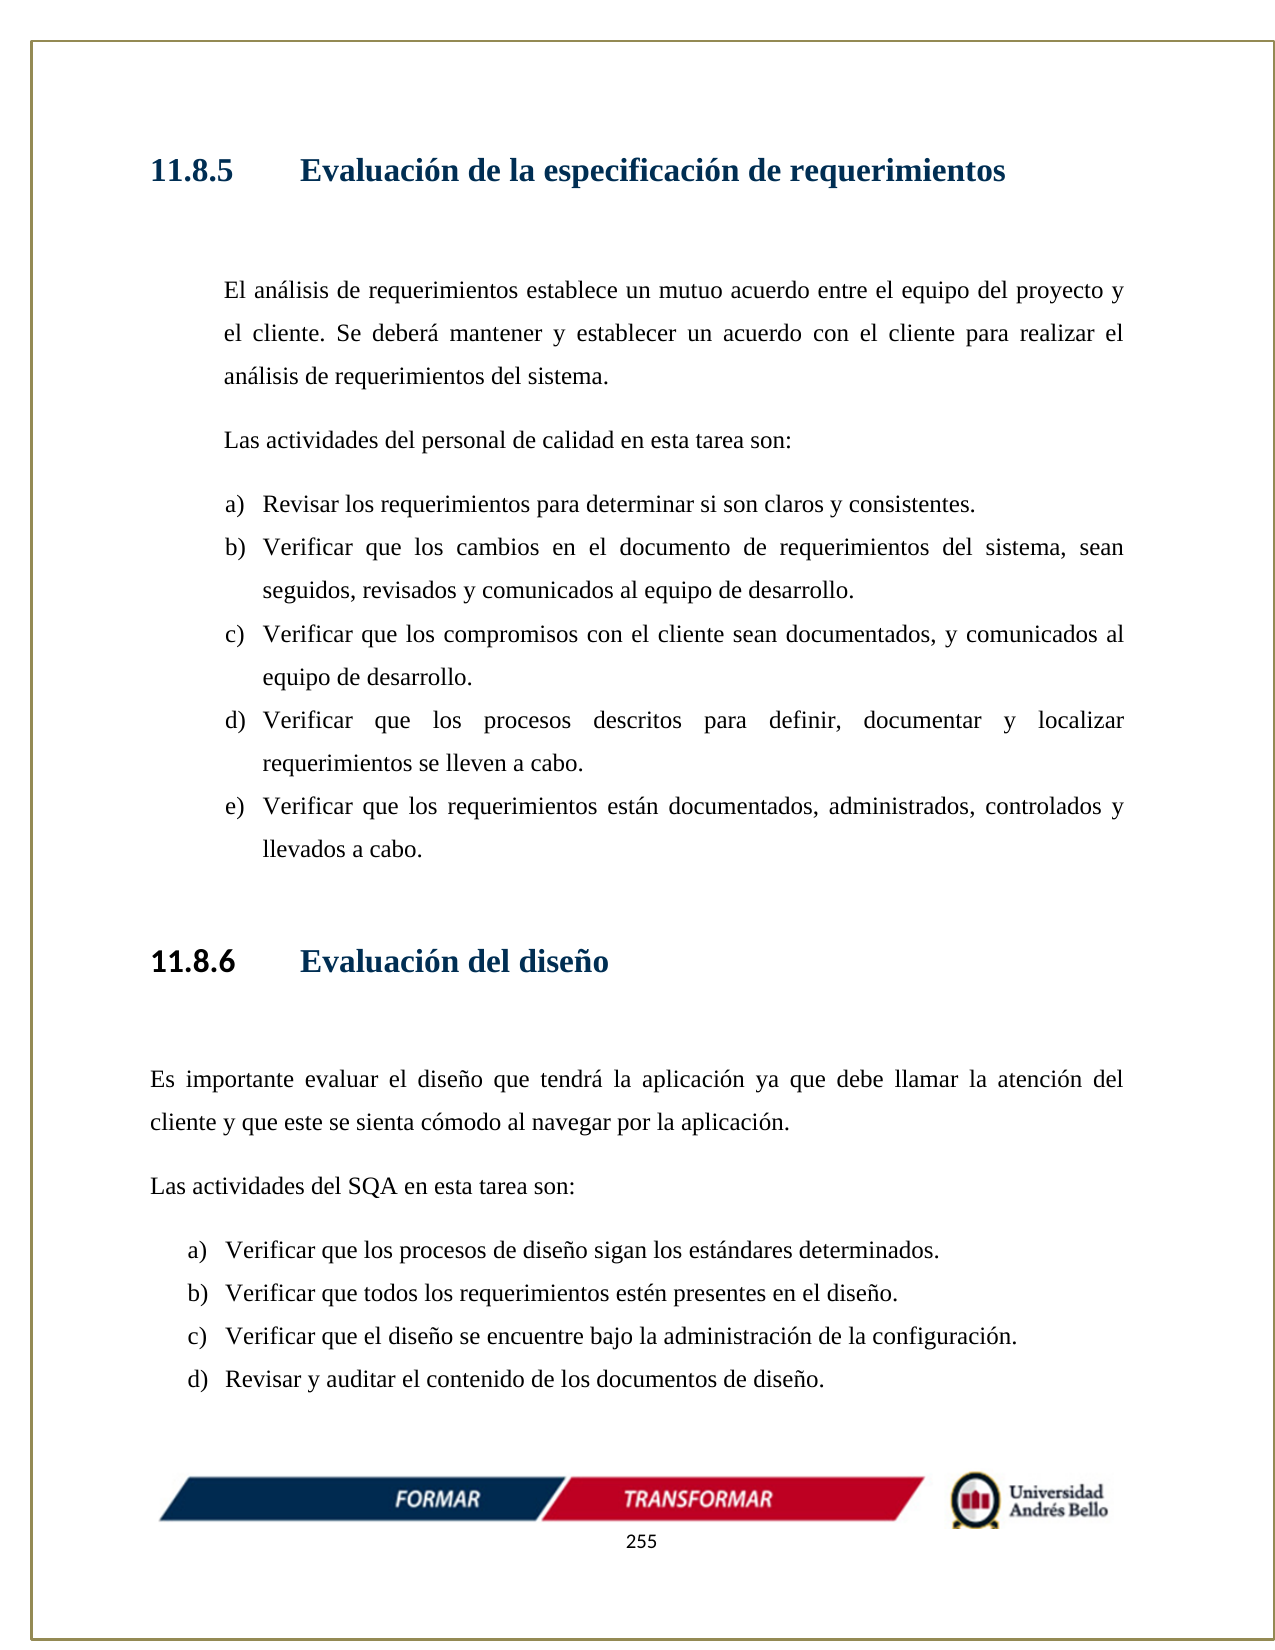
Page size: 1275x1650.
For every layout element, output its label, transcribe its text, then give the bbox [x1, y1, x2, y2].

text El análisis de requerimientos establece un mutuo acuerdo entre el equipo del proyecto y el cliente. Se deberá mantener y establecer un acuerdo con el cliente para realizar el análisis de requerimientos del sistema. [224, 275, 1125, 390]
list Verificar que los compromisos con el cliente sean documentados, y comunicados al equipo de desarrollo. [225, 619, 1125, 691]
list Verificar que los requerimientos están documentados, administrados, controlados y llevados a cabo. [225, 791, 1125, 863]
subtitle Evaluación del diseño [150, 940, 1125, 981]
picture [157, 1468, 1133, 1529]
text Es importante evaluar el diseño que tendrá la aplicación ya que debe llamar la atención del cliente y que este se sienta cómodo al navegar por la aplicación. [150, 1064, 1125, 1136]
list Verificar que todos los requerimientos estén presentes en el diseño. [187, 1278, 1125, 1307]
list Verificar que los procesos descritos para definir, documentar y localizar requerimientos se lleven a cabo. [225, 705, 1125, 777]
text Las actividades del SQA en esta tarea son: [150, 1171, 1125, 1200]
list Verificar que el diseño se encuentre bajo la administración de la configuración. [187, 1321, 1125, 1350]
list Revisar los requerimientos para determinar si son claros y consistentes. [225, 489, 1125, 518]
list Revisar y auditar el contenido de los documentos de diseño. [187, 1364, 1125, 1393]
text Las actividades del personal de calidad en esta tarea son: [224, 425, 1125, 454]
list Verificar que los cambios en el documento de requerimientos del sistema, sean seguidos, revisados y comunicados al equipo de desarrollo. [225, 532, 1125, 604]
list Verificar que los procesos de diseño sigan los estándares determinados. [187, 1235, 1125, 1264]
subtitle Evaluación de la especificación de requerimientos [150, 150, 1125, 188]
